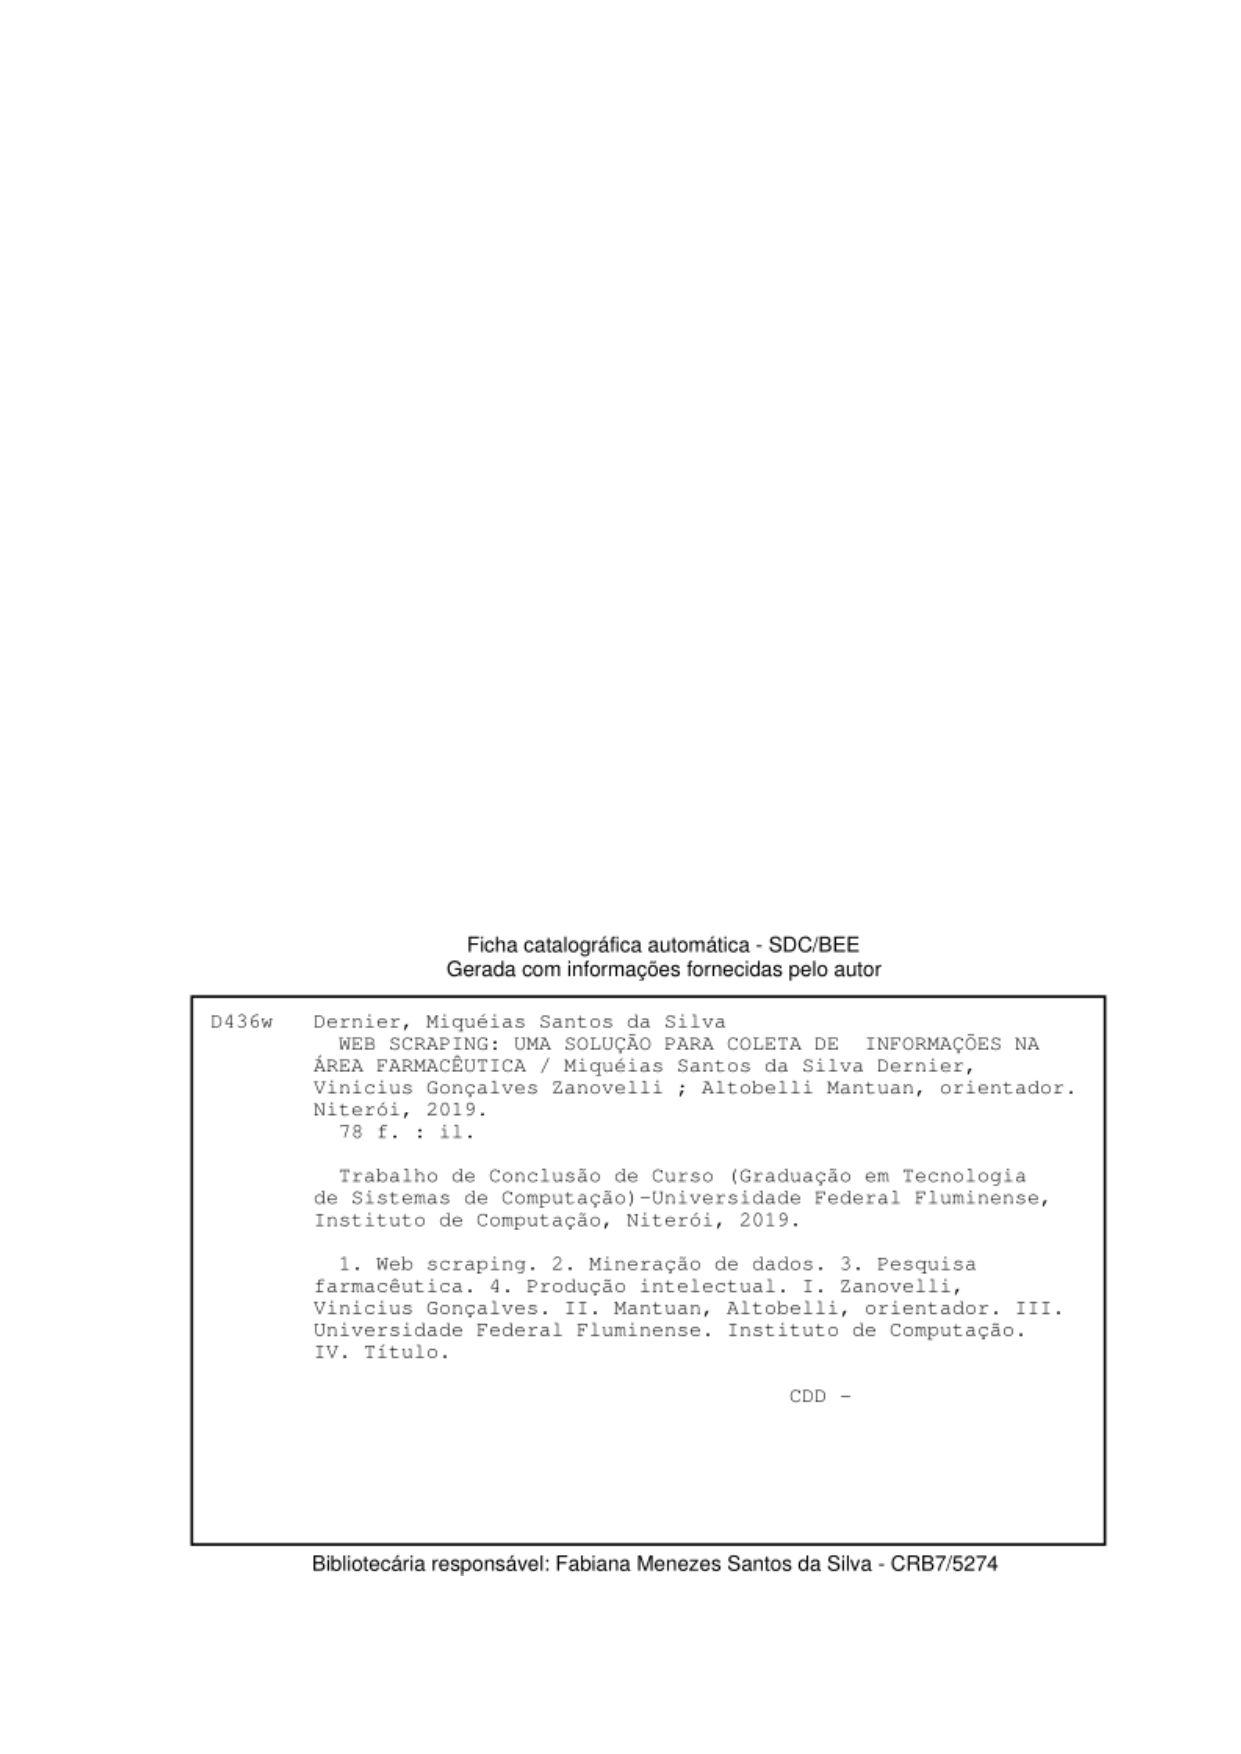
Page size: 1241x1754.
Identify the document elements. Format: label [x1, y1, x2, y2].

picture [187, 932, 1112, 1576]
